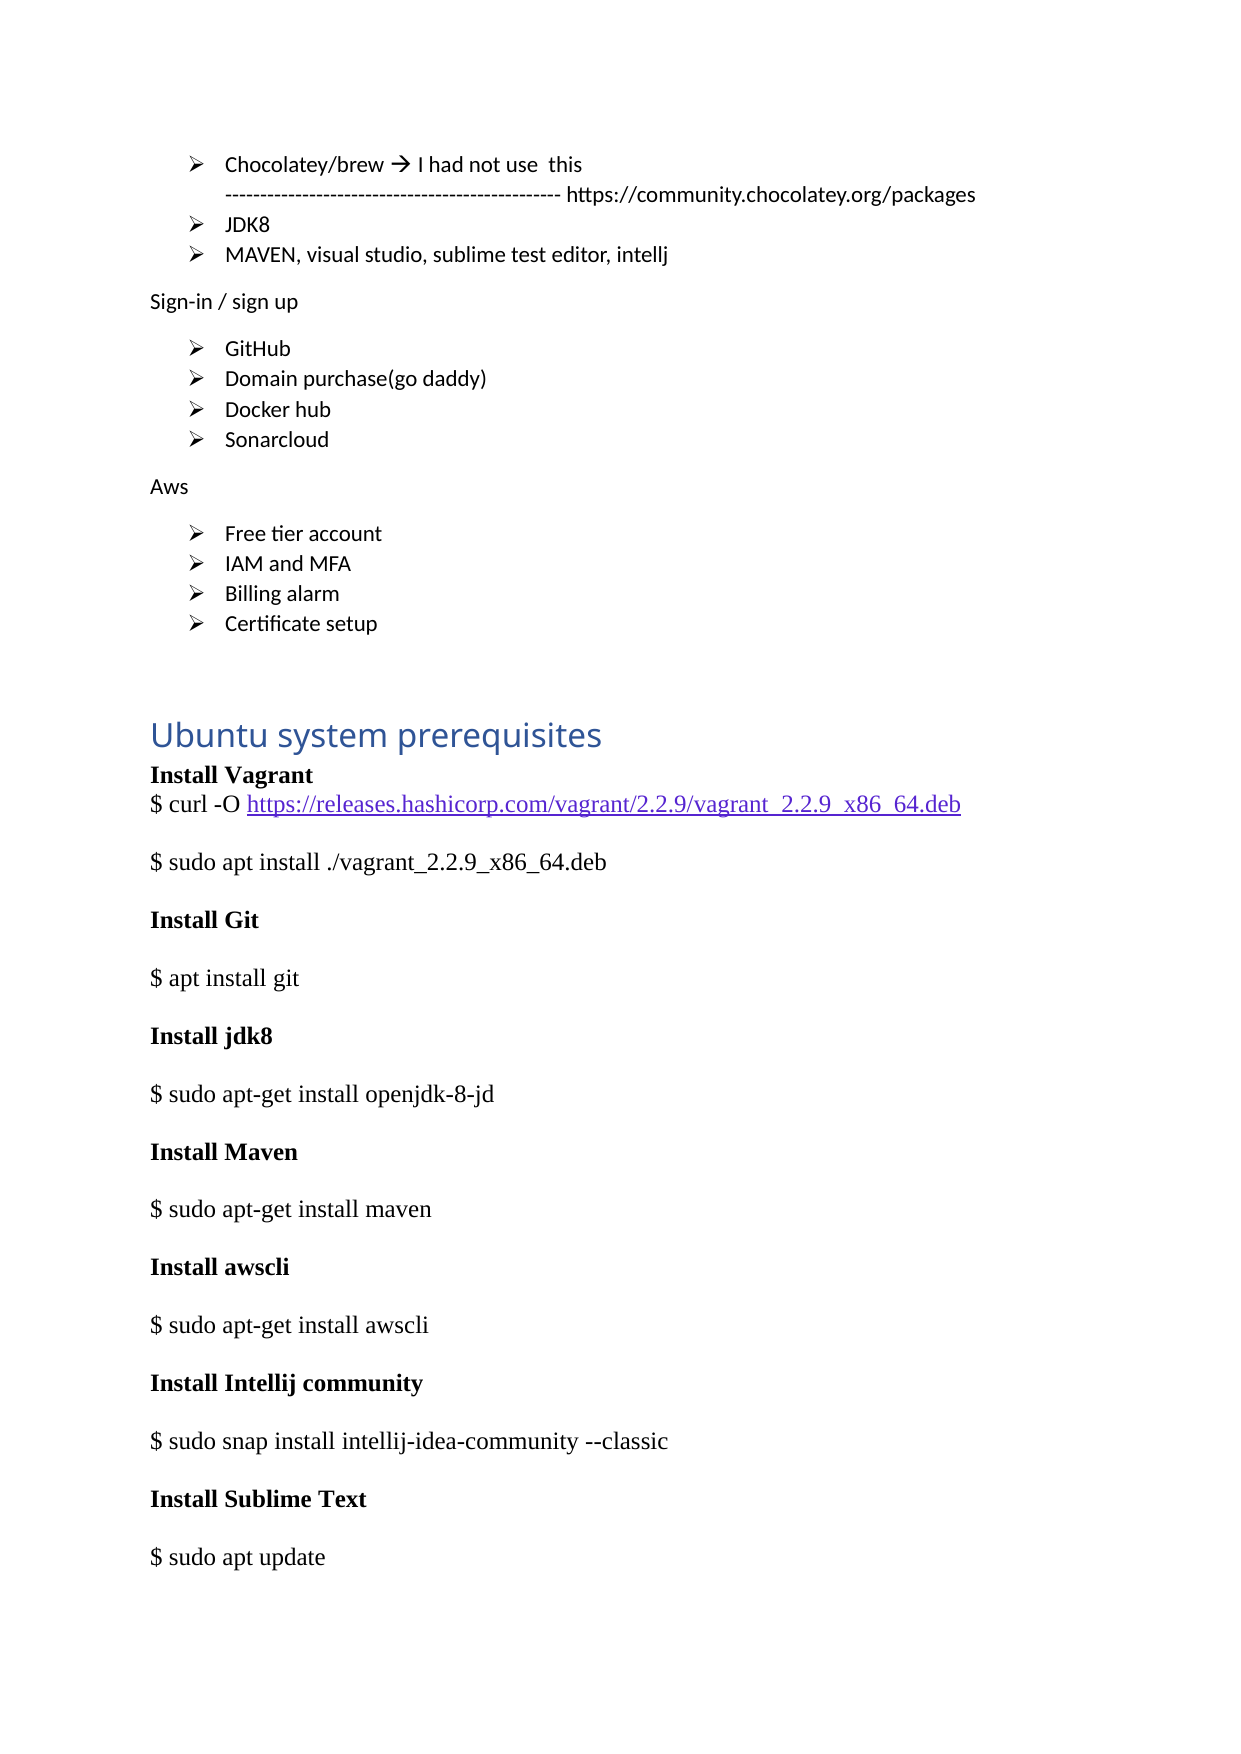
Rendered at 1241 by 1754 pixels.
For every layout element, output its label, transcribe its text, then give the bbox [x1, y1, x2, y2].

text Install Vagrant [150, 760, 1090, 789]
list Billing alarm [187, 579, 1090, 607]
text $ sudo apt update [150, 1542, 1090, 1571]
text $ sudo apt-get install maven [150, 1194, 1090, 1223]
text $ sudo snap install intellij-idea-community --classic [150, 1426, 1090, 1455]
list Free tier account [187, 519, 1090, 547]
text $ sudo apt-get install openjdk-8-jd [150, 1079, 1090, 1107]
list Sonarcloud [187, 425, 1090, 453]
text $ sudo apt-get install awscli [150, 1310, 1090, 1339]
list JDK8 [187, 210, 1090, 238]
text Aws [150, 472, 1090, 500]
text Install awscli [150, 1252, 1090, 1281]
list Certificate setup [187, 609, 1090, 637]
text Install Maven [150, 1137, 1090, 1165]
text $ curl -O https://releases.hashicorp.com/vagrant/2.2.9/vagrant_2.2.9_x86_64.deb [150, 789, 1090, 818]
text $ sudo apt install ./vagrant_2.2.9_x86_64.deb [150, 847, 1090, 876]
text Install Git [150, 905, 1090, 934]
list Domain purchase(go daddy) [187, 364, 1090, 393]
list Chocolatey/brew I had not use this ------------------------------------------------ https://community.chocolatey.org/packages [187, 150, 1090, 208]
text Sign-in / sign up [150, 287, 1090, 316]
list GitHub [187, 334, 1090, 362]
list IAM and MFA [187, 549, 1090, 577]
text Install jdk8 [150, 1021, 1090, 1049]
subtitle Ubuntu system prerequisites [150, 711, 1090, 757]
text Install Intellij community [150, 1368, 1090, 1397]
list Docker hub [187, 395, 1090, 423]
text Install Sublime Text [150, 1484, 1090, 1513]
list MAVEN, visual studio, sublime test editor, intellj [187, 241, 1090, 269]
text $ apt install git [150, 963, 1090, 992]
